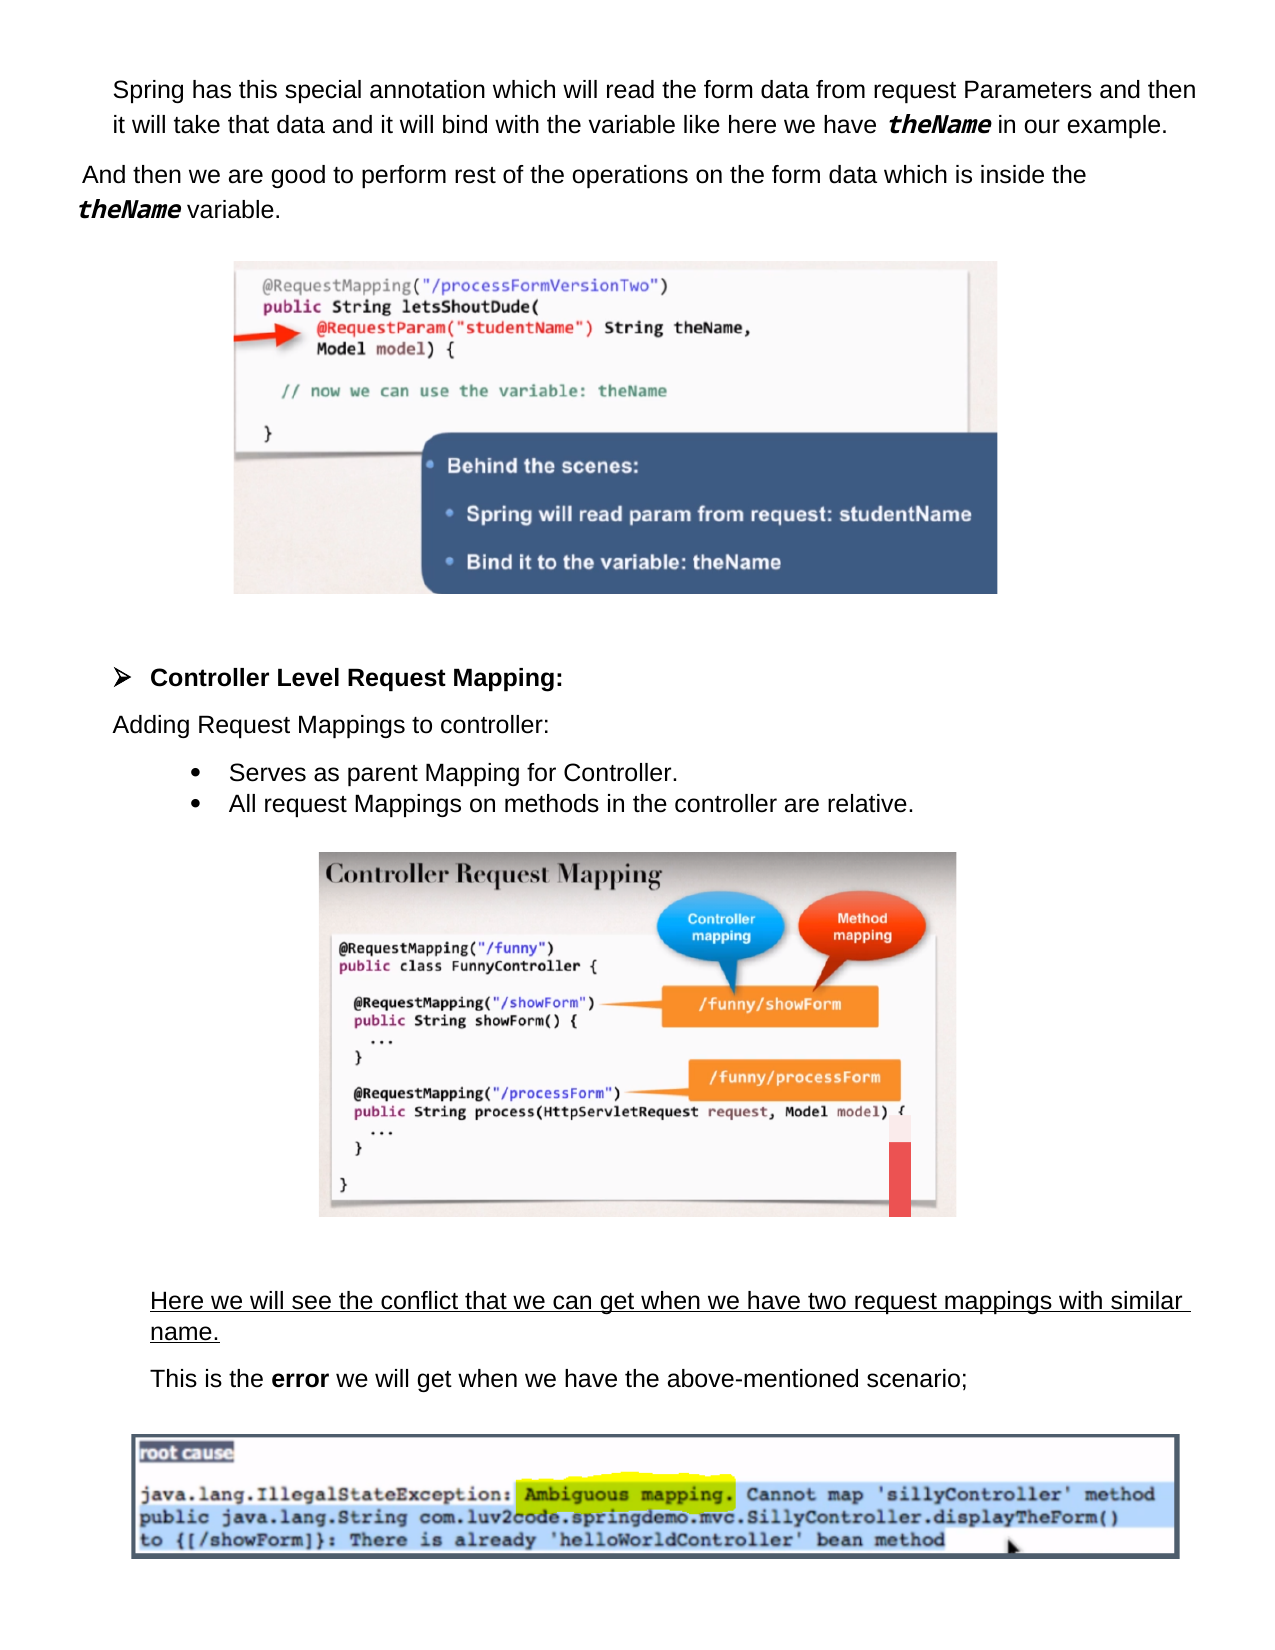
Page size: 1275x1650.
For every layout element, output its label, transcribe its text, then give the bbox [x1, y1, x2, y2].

text Here we will see the conflict that we can get when we have two request mappings with similar name. [150, 1286, 1200, 1345]
text This is the error we will get when we have the above-mentioned scenario; [150, 1364, 1200, 1393]
list Serves as parent Mapping for Controller. [191, 758, 1200, 787]
picture [131, 1434, 1180, 1559]
text Adding Request Mappings to controller: [75, 710, 1200, 739]
picture [233, 261, 998, 594]
text And then we are good to perform rest of the operations on the form data which is inside the theName variable. [75, 160, 1200, 225]
text Spring has this special annotation which will read the form data from request Parameters and then it will take that data and it will bind with the variable like here we have theName in our example. [112, 75, 1200, 141]
picture [318, 852, 957, 1217]
list All request Mappings on methods in the controller are relative. [191, 789, 1200, 818]
list Controller Level Request Mapping: [112, 663, 1200, 691]
